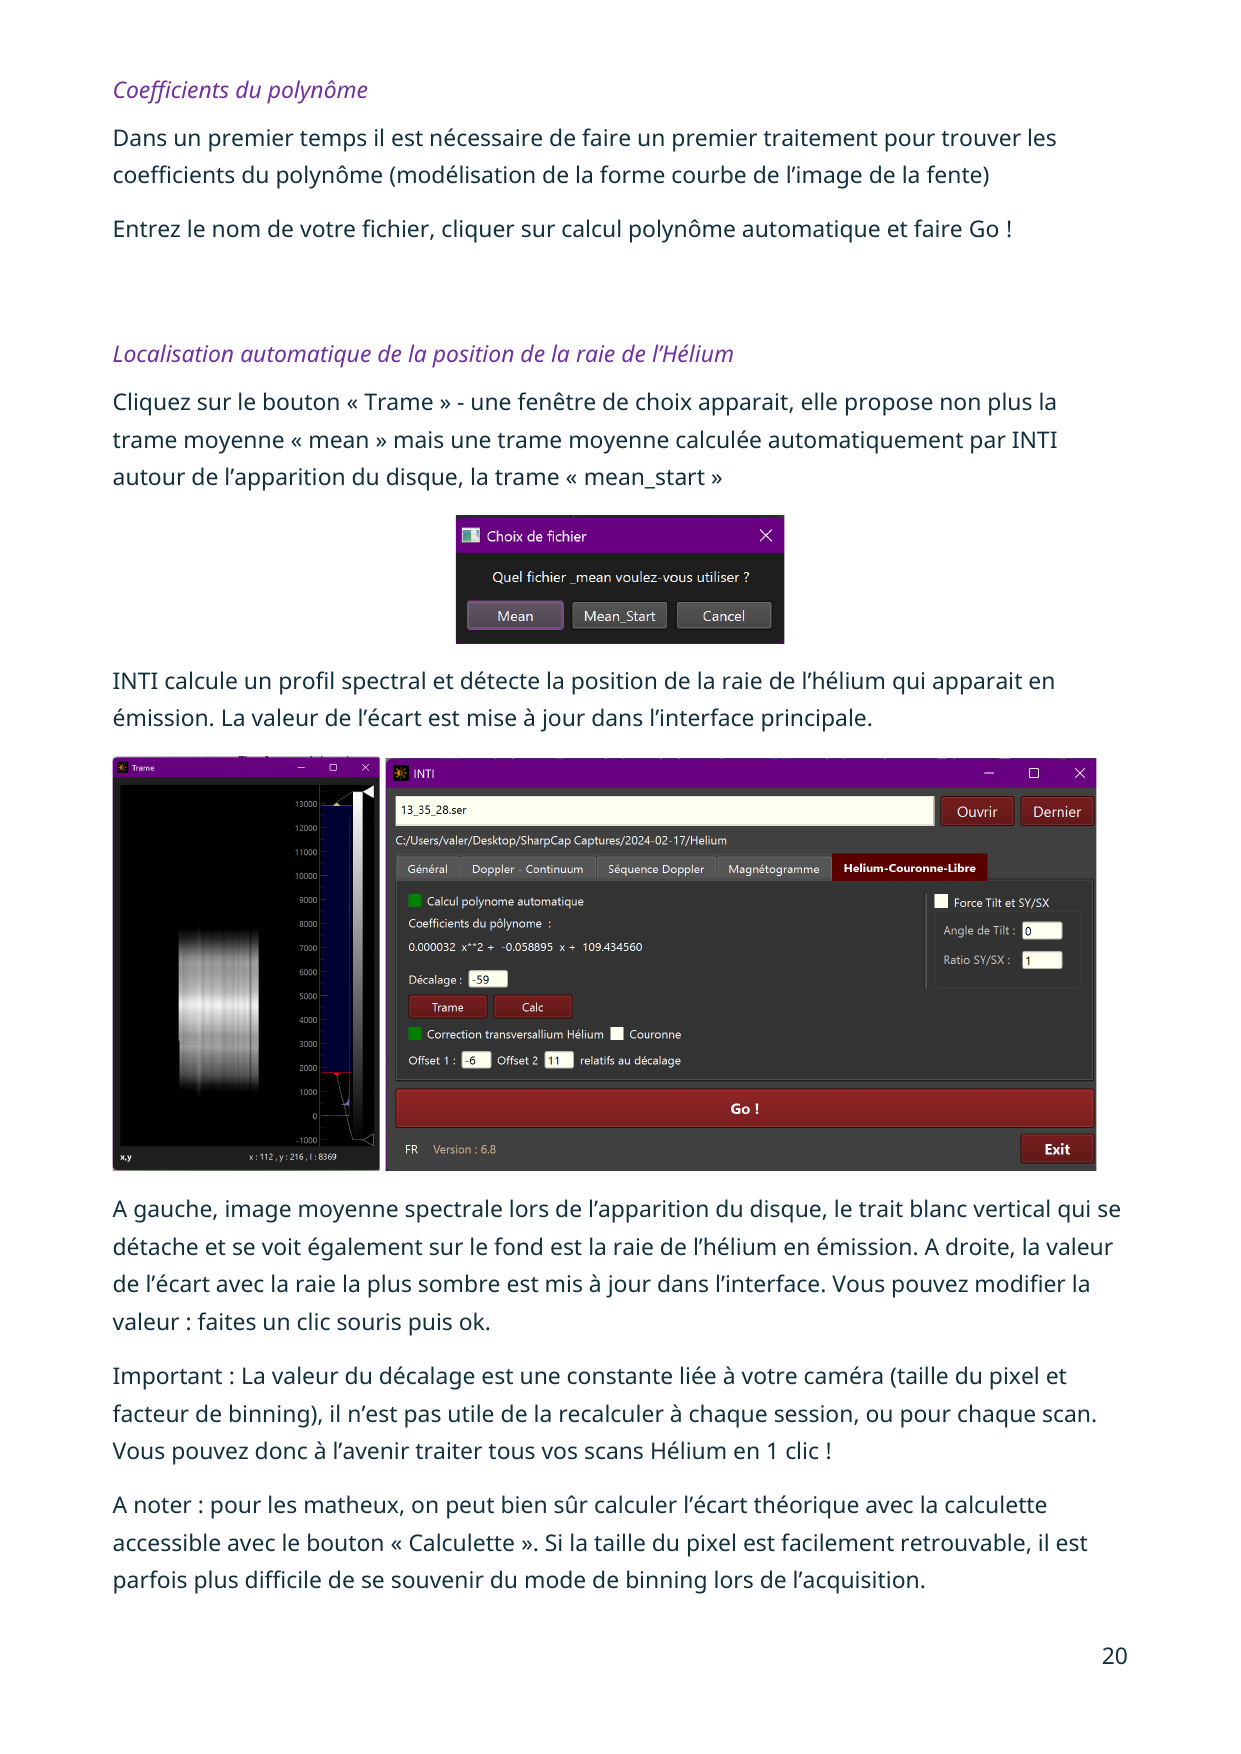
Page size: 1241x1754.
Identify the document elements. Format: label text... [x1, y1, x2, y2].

text INTI calcule un profil spectral et détecte la position de la raie de l’hélium qui apparait en émission. La valeur de l’écart est mise à jour dans l’interface principale. [112, 665, 1128, 733]
text Entrez le nom de votre fichier, cliquer sur calcul polynôme automatique et faire Go ! [112, 213, 1128, 245]
picture [112, 756, 380, 1171]
text A noter : pour les matheux, on peut bien sûr calculer l’écart théorique avec la calculette accessible avec le bouton « Calculette ». Si la taille du pixel est facilement retrouvable, il est parfois plus difficile de se souvenir du mode de binning lors de l’acquisition. [112, 1489, 1128, 1596]
picture [385, 758, 1097, 1171]
text Important : La valeur du décalage est une constante liée à votre caméra (taille du pixel et facteur de binning), il n’est pas utile de la recalculer à chaque session, ou pour chaque scan. Vous pouvez donc à l’avenir traiter tous vos scans Hélium en 1 clic ! [112, 1360, 1128, 1466]
text A gauche, image moyenne spectrale lors de l’apparition du disque, le trait blanc vertical qui se détache et se voit également sur le fond est la raie de l’hélium en émission. A droite, la valeur de l’écart avec la raie la plus sombre est mis à jour dans l’interface. Vous pouvez modifier la valeur : faites un clic souris puis ok. [112, 1193, 1128, 1337]
text Dans un premier temps il est nécessaire de faire un premier traitement pour trouver les coefficients du polynôme (modélisation de la forme courbe de l’image de la fente) [112, 122, 1128, 191]
subtitle Coefficients du polynôme [112, 74, 1128, 105]
subtitle Localisation automatique de la position de la raie de l’Hélium [112, 338, 1128, 370]
picture [455, 515, 785, 644]
text Cliquez sur le bouton « Trame » - une fenêtre de choix apparait, elle propose non plus la trame moyenne « mean » mais une trame moyenne calculée automatiquement par INTI autour de l’apparition du disque, la trame « mean_start » [112, 386, 1128, 493]
